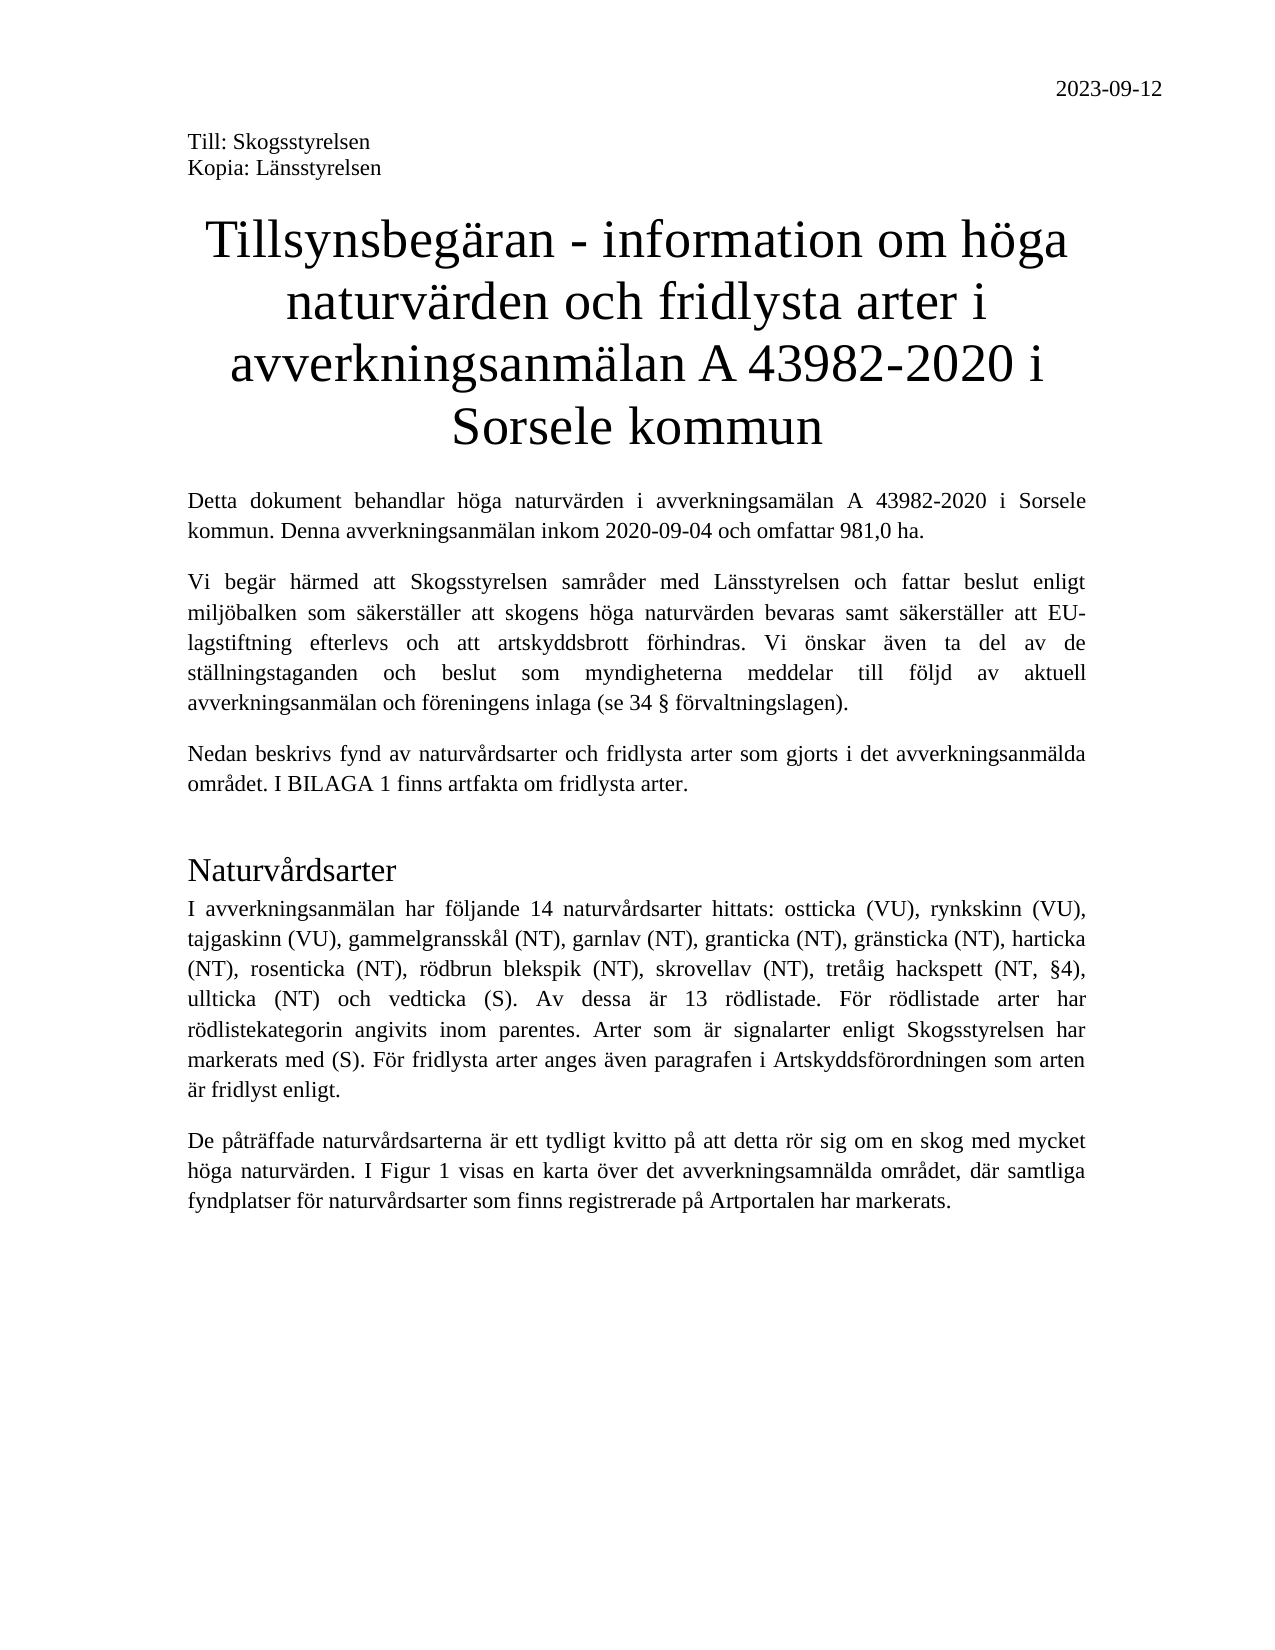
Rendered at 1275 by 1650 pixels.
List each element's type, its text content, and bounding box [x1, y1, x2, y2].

text Vi begär härmed att Skogsstyrelsen samråder med Länsstyrelsen och fattar beslut enligt miljöbalken som säkerställer att skogens höga naturvärden bevaras samt säkerställer att EU-lagstiftning efterlevs och att artskyddsbrott förhindras. Vi önskar även ta del av de ställningstaganden och beslut som myndigheterna meddelar till följd av aktuell avverkningsanmälan och föreningens inlaga (se 34 § förvaltningslagen). [187, 568, 1087, 716]
subtitle Naturvårdsarter [187, 851, 1087, 889]
text I avverkningsanmälan har följande 14 naturvårdsarter hittats: ostticka (VU), rynkskinn (VU), tajgaskinn (VU), gammelgransskål (NT), garnlav (NT), granticka (NT), gränsticka (NT), harticka (NT), rosenticka (NT), rödbrun blekspik (NT), skrovellav (NT), tretåig hackspett (NT, §4), ullticka (NT) och vedticka (S). Av dessa är 13 rödlistade. För rödlistade arter har rödlistekategorin angivits inom parentes. Arter som är signalarter enligt Skogsstyrelsen har markerats med (S). För fridlysta arter anges även paragrafen i Artskyddsförordningen som arten är fridlyst enligt. [187, 895, 1087, 1102]
title Tillsynsbegäran - information om höga naturvärden och fridlysta arter i avverkningsanmälan A 43982-2020 i Sorsele kommun [187, 207, 1087, 456]
text De påträffade naturvårdsarterna är ett tydligt kvitto på att detta rör sig om en skog med mycket höga naturvärden. I Figur 1 visas en karta över det avverkningsamnälda området, där samtliga fyndplatser för naturvårdsarter som finns registrerade på Artportalen har markerats. [187, 1127, 1087, 1214]
text Nedan beskrivs fynd av naturvårdsarter och fridlysta arter som gjorts i det avverkningsanmälda området. I BILAGA 1 finns artfakta om fridlysta arter. [187, 740, 1087, 797]
text Detta dokument behandlar höga naturvärden i avverkningsamälan A 43982-2020 i Sorsele kommun. Denna avverkningsanmälan inkom 2020-09-04 och omfattar 981,0 ha. [187, 487, 1087, 544]
